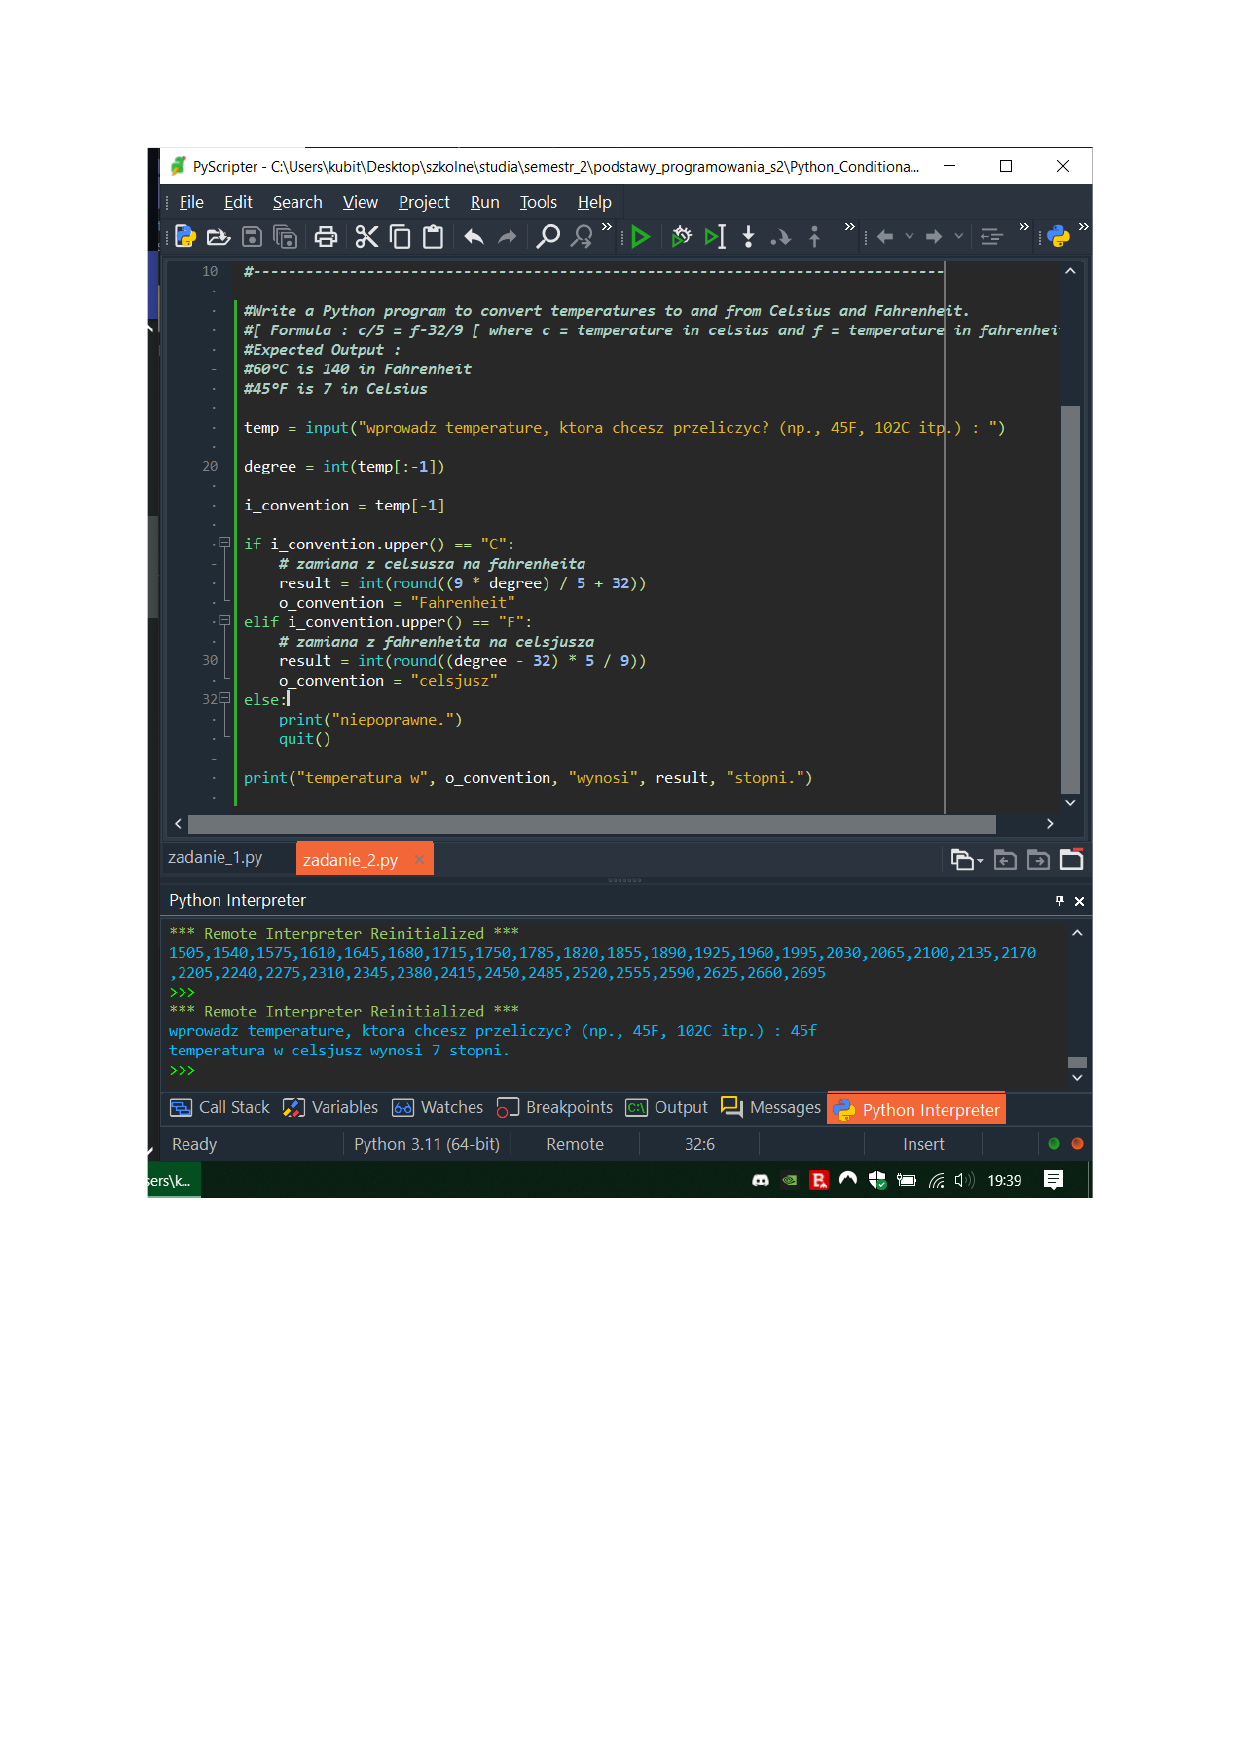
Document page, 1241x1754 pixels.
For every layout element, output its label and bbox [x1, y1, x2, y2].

picture [147, 147, 1093, 1198]
